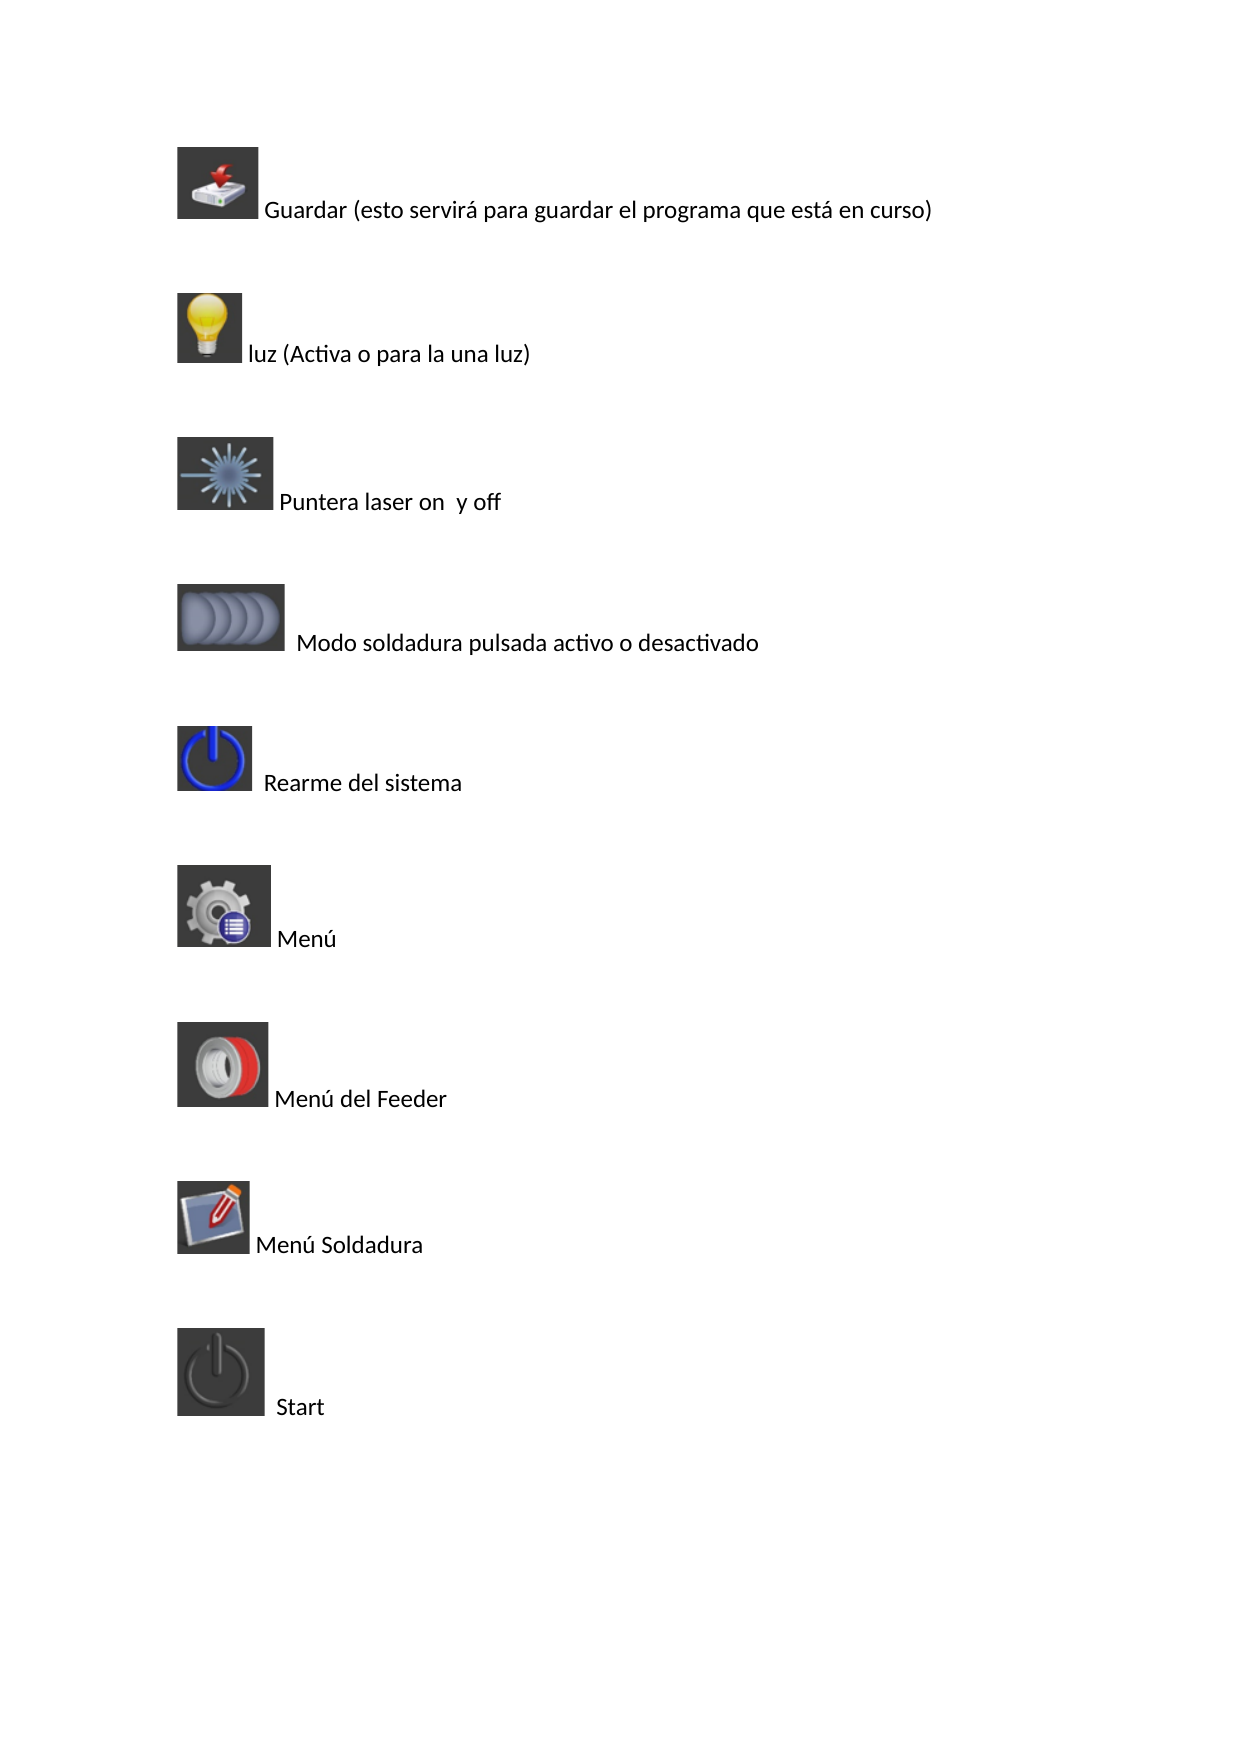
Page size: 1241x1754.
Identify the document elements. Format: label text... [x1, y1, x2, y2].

picture [177, 437, 274, 510]
picture [177, 865, 271, 947]
picture [177, 1022, 269, 1107]
text Start [177, 1328, 1063, 1422]
text luz (Activa o para la una luz) [177, 294, 1063, 369]
picture [177, 584, 285, 651]
picture [177, 726, 253, 791]
text Guardar (esto servirá para guardar el programa que está en curso) [177, 148, 1063, 225]
text Menú [177, 866, 1063, 953]
picture [177, 293, 243, 363]
text Puntera laser on y off [177, 437, 1063, 516]
picture [177, 1181, 250, 1254]
picture [177, 147, 259, 219]
text Rearme del sistema [177, 726, 1063, 797]
text Modo soldadura pulsada activo o desactivado [177, 585, 1063, 657]
text Menú del Feeder [177, 1022, 1063, 1113]
text Menú Soldadura [177, 1182, 1063, 1259]
picture [177, 1328, 265, 1416]
